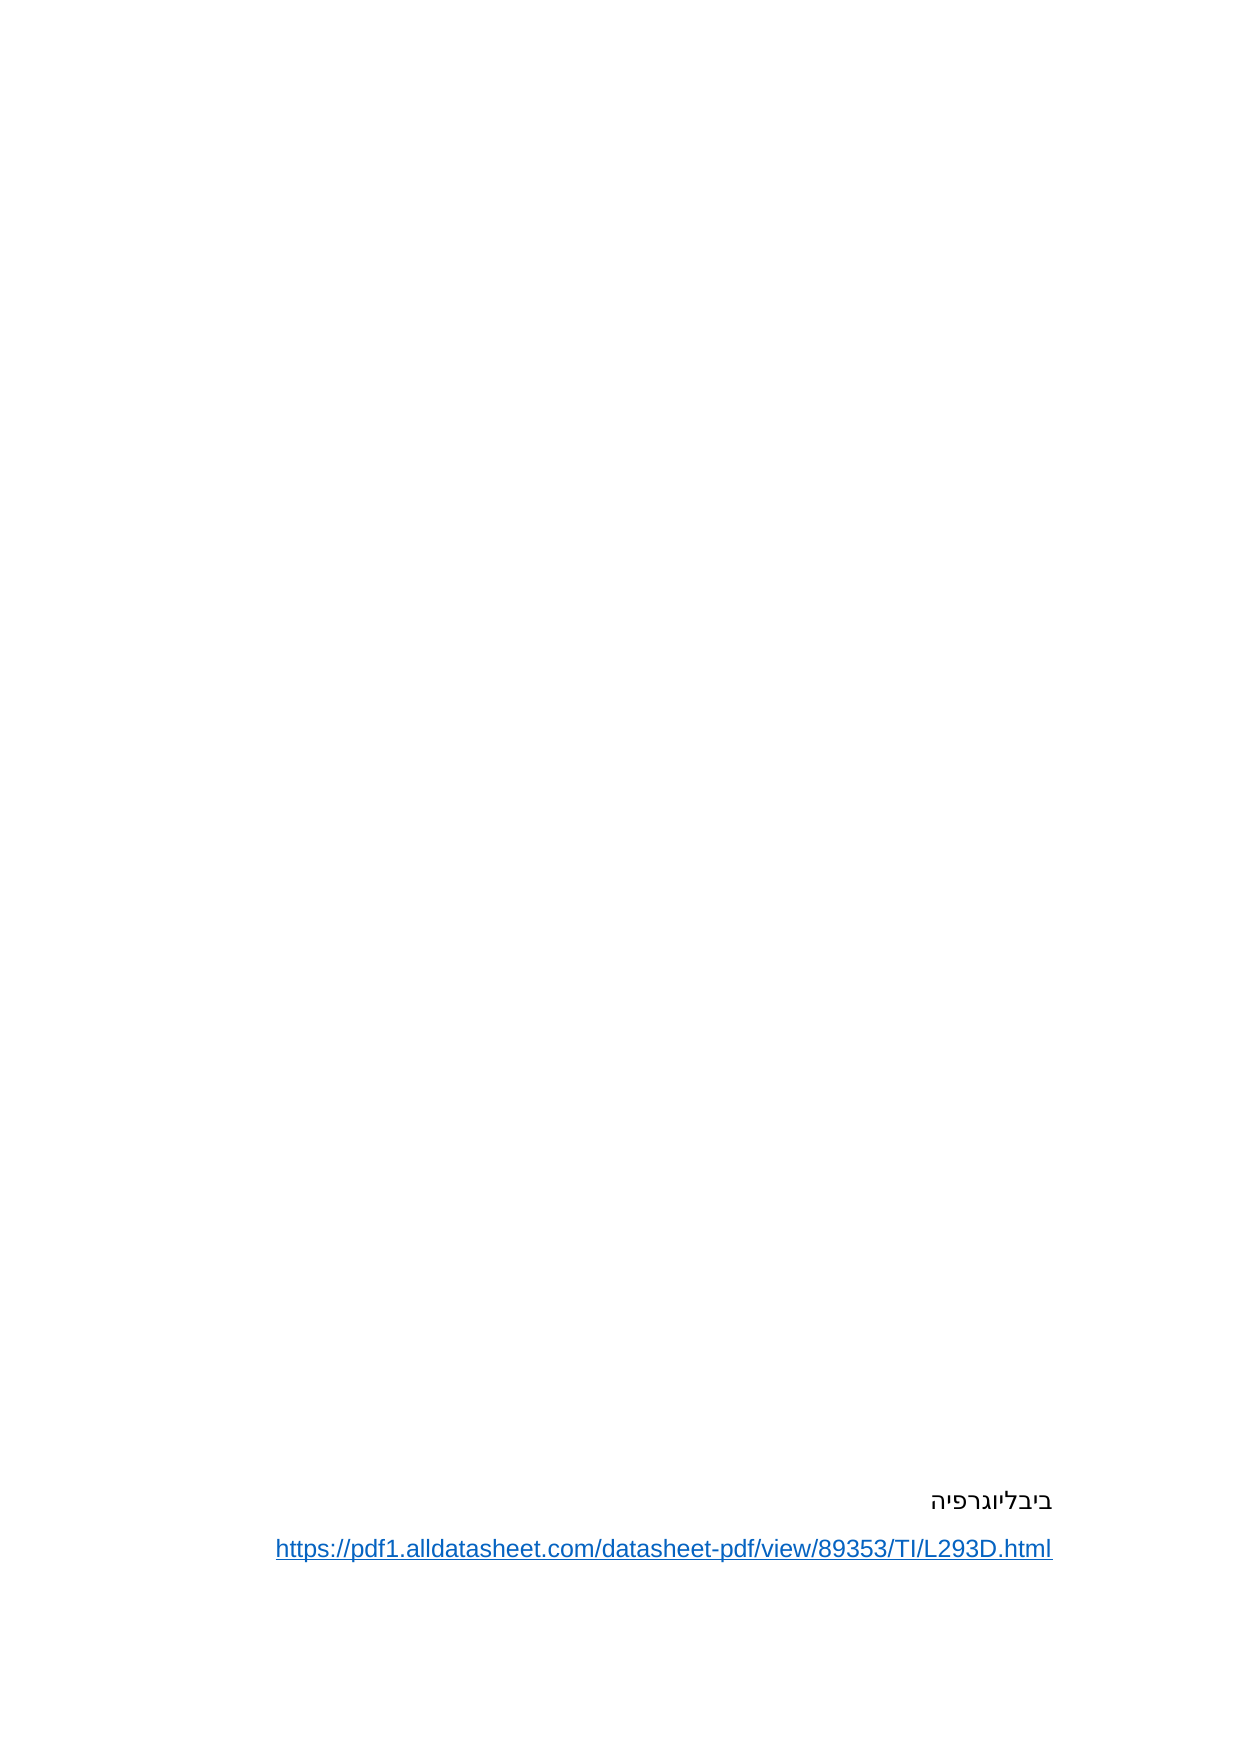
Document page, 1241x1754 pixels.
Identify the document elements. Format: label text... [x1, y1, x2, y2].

text ביבליוגרפיה [187, 1486, 1053, 1515]
text https://pdf1.alldatasheet.com/datasheet-pdf/view/89353/TI/L293D.html [187, 1534, 1053, 1563]
